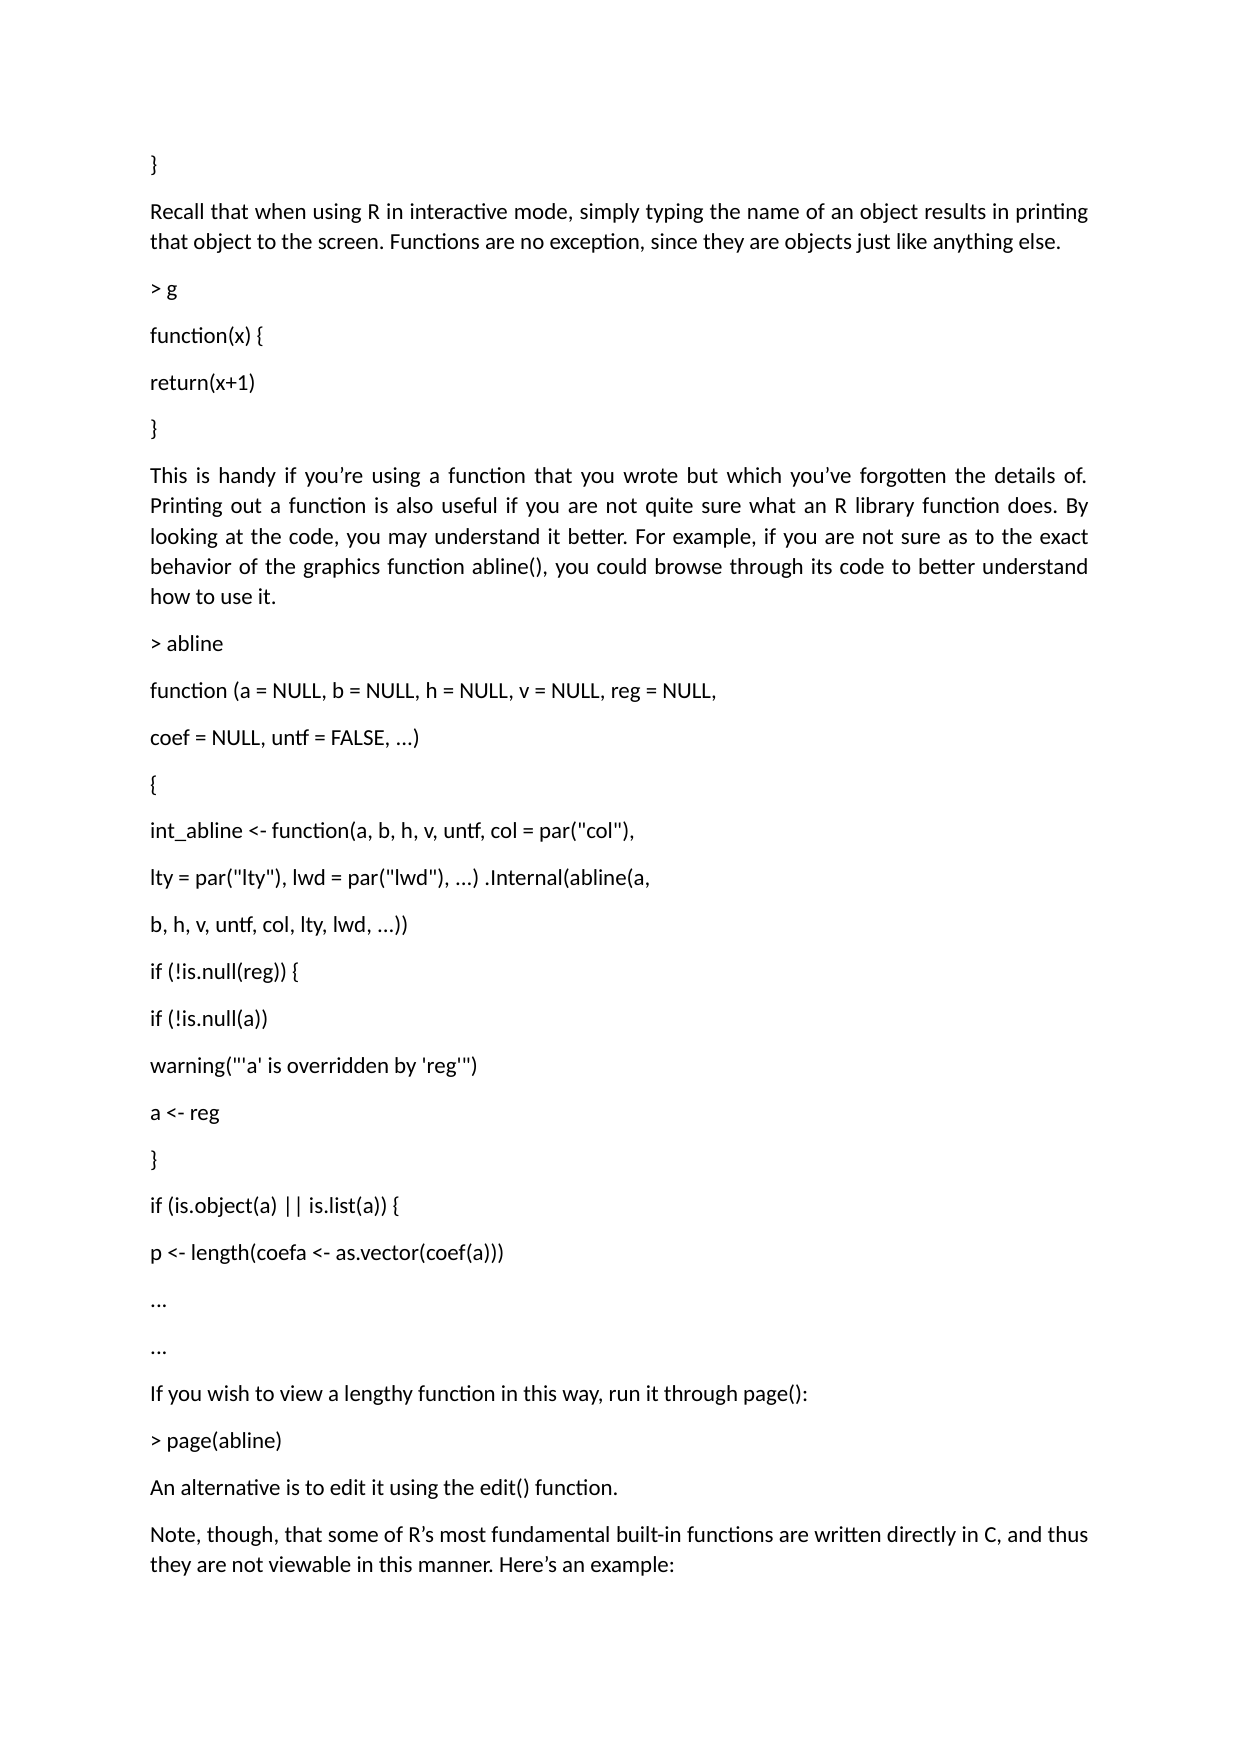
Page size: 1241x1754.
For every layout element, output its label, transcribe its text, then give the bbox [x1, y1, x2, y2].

text ... [150, 1332, 1090, 1360]
text } [150, 414, 1090, 443]
text This is handy if you’re using a function that you wrote but which you’ve forgotten the details of. Printing out a function is also useful if you are not quite sure what an R library function does. By looking at the code, you may understand it better. For example, if you are not sure as to the exact behavior of the graphics function abline(), you could browse through its code to better understand how to use it. [150, 461, 1090, 610]
text } [150, 1145, 1090, 1173]
text An alternative is to edit it using the edit() function. [150, 1473, 1090, 1501]
text Recall that when using R in interactive mode, simply typing the name of an object results in printing that object to the screen. Functions are no exception, since they are objects just like anything else. [150, 197, 1090, 255]
text if (!is.null(reg)) { [150, 957, 1090, 985]
text int_abline <- function(a, b, h, v, untf, col = par("col"), [150, 817, 1090, 845]
text function(x) { [150, 321, 1090, 349]
text if (!is.null(a)) [150, 1004, 1090, 1032]
text ... [150, 1285, 1090, 1313]
text { [150, 770, 1090, 798]
text b, h, v, untf, col, lty, lwd, ...)) [150, 910, 1090, 938]
text a <- reg [150, 1098, 1090, 1126]
text lty = par("lty"), lwd = par("lwd"), ...) .Internal(abline(a, [150, 863, 1090, 892]
text return(x+1) [150, 368, 1090, 396]
text Note, though, that some of R’s most fundamental built-in functions are written directly in C, and thus they are not viewable in this manner. Here’s an example: [150, 1520, 1090, 1578]
text coef = NULL, untf = FALSE, ...) [150, 723, 1090, 751]
text p <- length(coefa <- as.vector(coef(a))) [150, 1238, 1090, 1267]
text function (a = NULL, b = NULL, h = NULL, v = NULL, reg = NULL, [150, 676, 1090, 704]
text > page(abline) [150, 1426, 1090, 1454]
text warning("'a' is overridden by 'reg'") [150, 1051, 1090, 1079]
text > abline [150, 629, 1090, 657]
text if (is.object(a) || is.list(a)) { [150, 1192, 1090, 1220]
text > g [150, 274, 1090, 302]
text } [150, 150, 1090, 178]
text If you wish to view a lengthy function in this way, run it through page(): [150, 1379, 1090, 1407]
